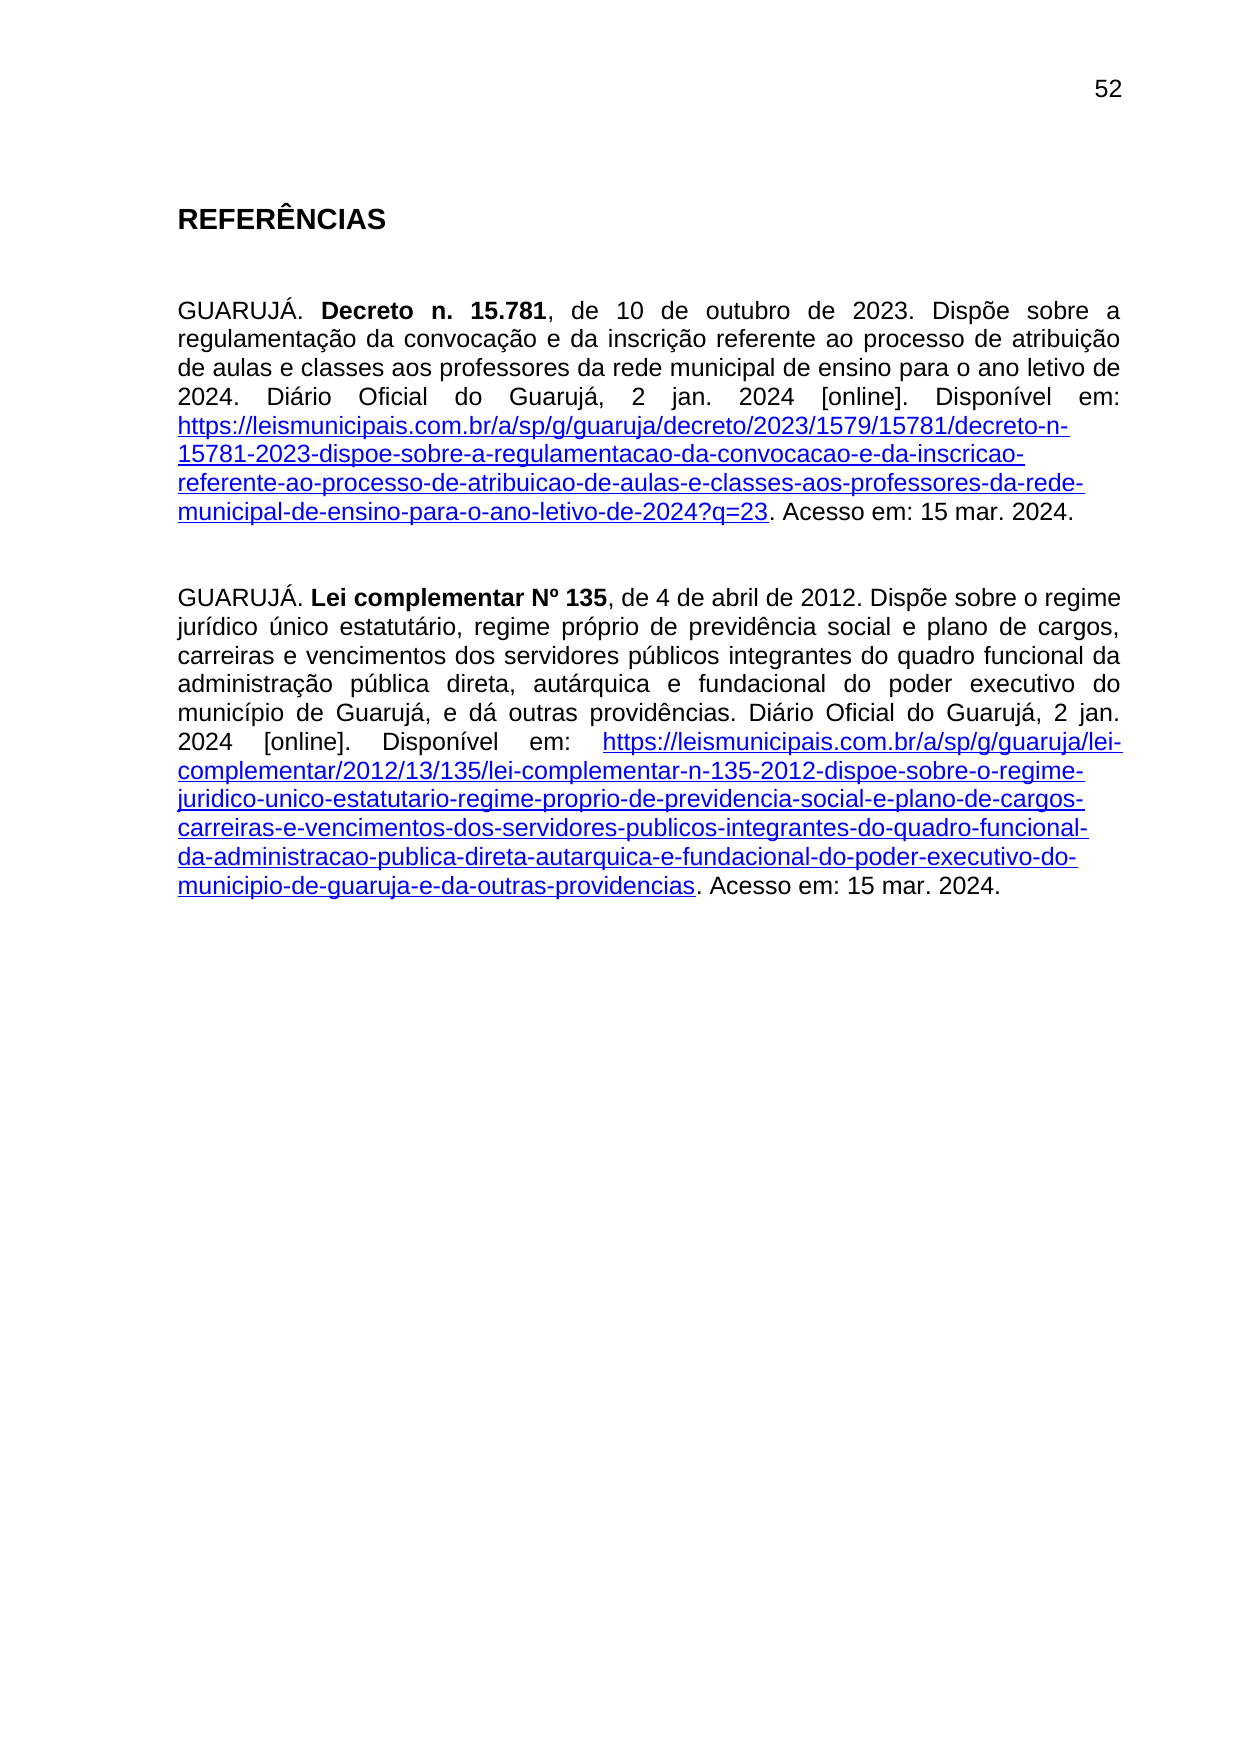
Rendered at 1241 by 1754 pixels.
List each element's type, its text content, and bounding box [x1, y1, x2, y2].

subtitle REFERÊNCIAS [177, 202, 1122, 236]
text GUARUJÁ. Decreto n. 15.781, de 10 de outubro de 2023. Dispõe sobre a regulamentação da convocação e da inscrição referente ao processo de atribuição de aulas e classes aos professores da rede municipal de ensino para o ano letivo de 2024. Diário Oficial do Guarujá, 2 jan. 2024 [online]. Disponível em: https://leismunicipais.com.br/a/sp/g/guaruja/decreto/2023/1579/15781/decreto-n-15781-2023-dispoe-sobre-a-regulamentacao-da-convocacao-e-da-inscricao-referente-ao-processo-de-atribuicao-de-aulas-e-classes-aos-professores-da-rede-municipal-de-ensino-para-o-ano-letivo-de-2024?q=23. Acesso em: 15 mar. 2024. [177, 296, 1122, 526]
text GUARUJÁ. Lei complementar Nº 135, de 4 de abril de 2012. Dispõe sobre o regime jurídico único estatutário, regime próprio de previdência social e plano de cargos, carreiras e vencimentos dos servidores públicos integrantes do quadro funcional da administração pública direta, autárquica e fundacional do poder executivo do município de Guarujá, e dá outras providências. Diário Oficial do Guarujá, 2 jan. 2024 [online]. Disponível em: https://leismunicipais.com.br/a/sp/g/guaruja/lei-complementar/2012/13/135/lei-complementar-n-135-2012-dispoe-sobre-o-regime-juridico-unico-estatutario-regime-proprio-de-previdencia-social-e-plano-de-cargos-carreiras-e-vencimentos-dos-servidores-publicos-integrantes-do-quadro-funcional-da-administracao-publica-direta-autarquica-e-fundacional-do-poder-executivo-do-municipio-de-guaruja-e-da-outras-providencias. Acesso em: 15 mar. 2024. [177, 583, 1122, 899]
